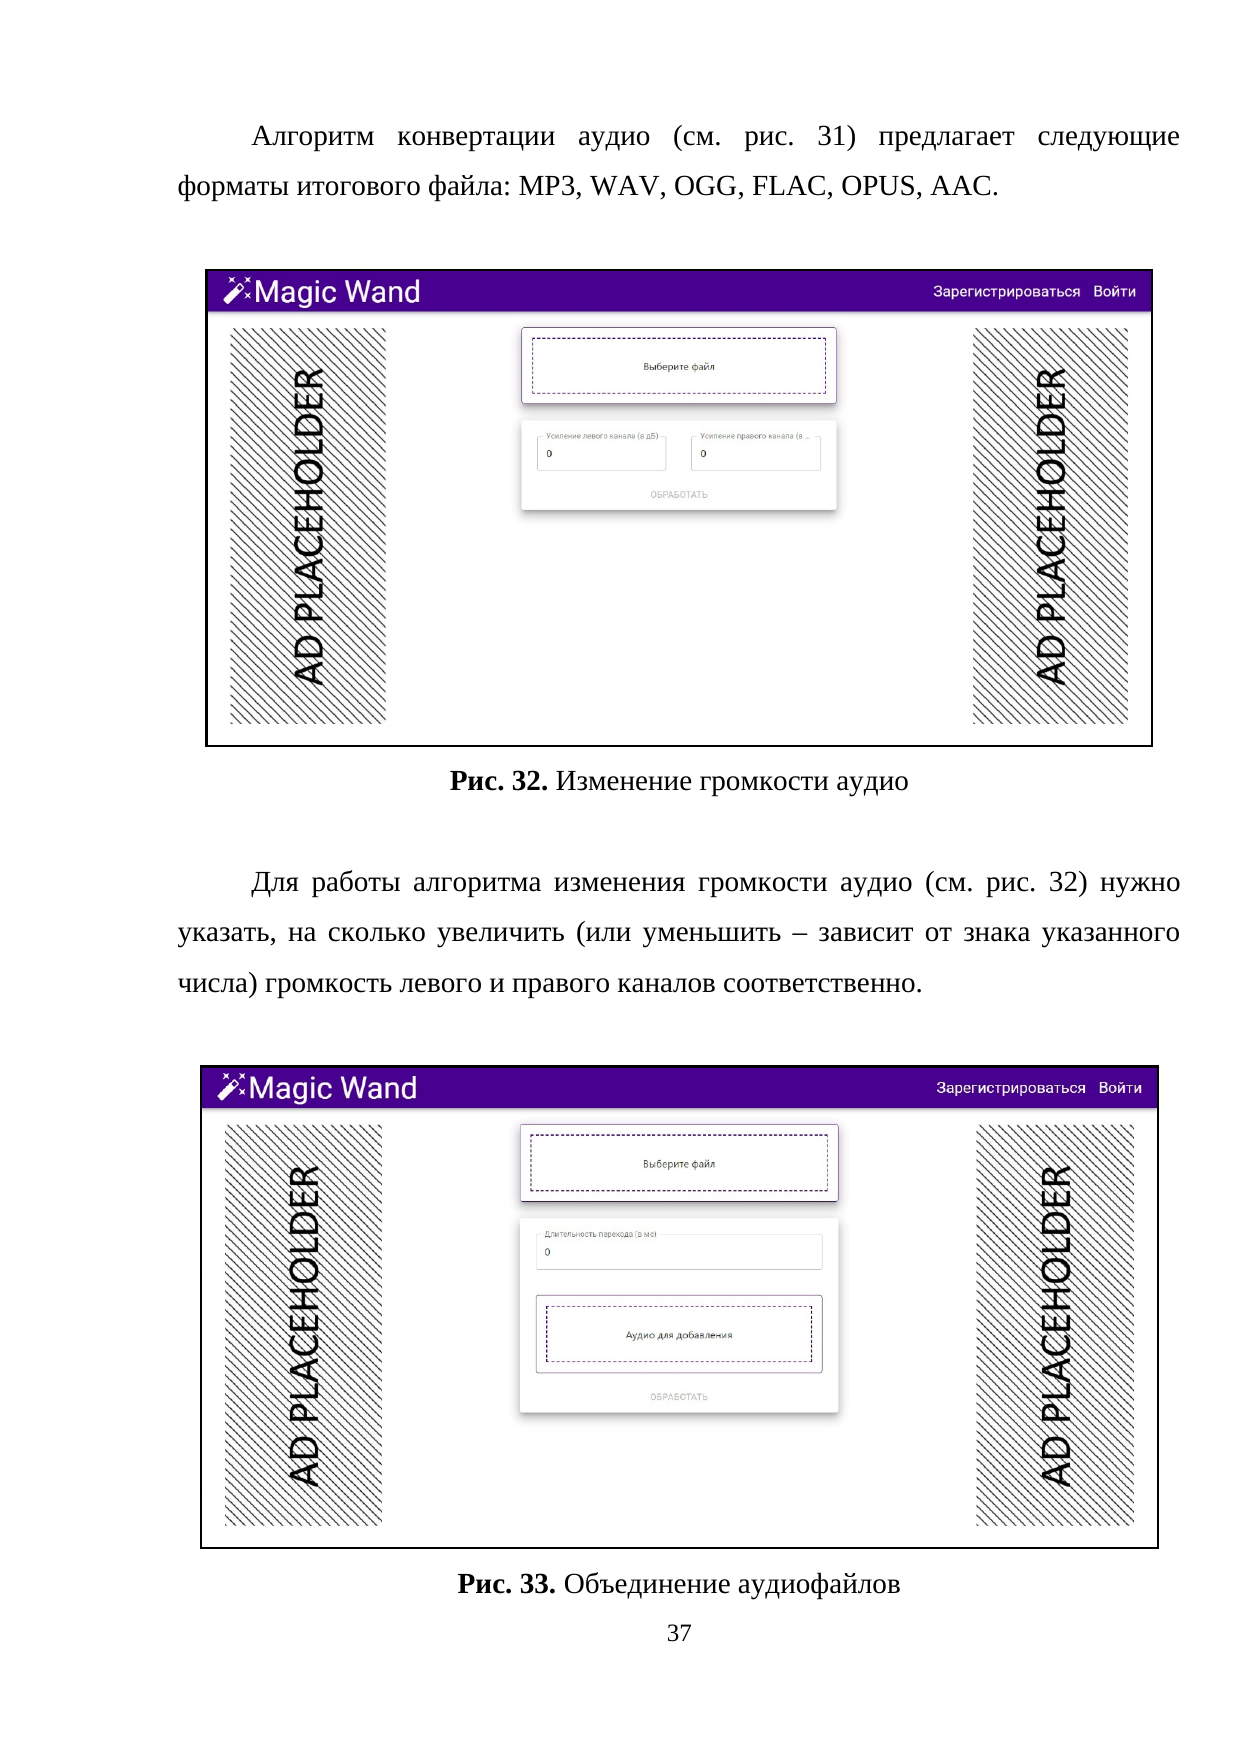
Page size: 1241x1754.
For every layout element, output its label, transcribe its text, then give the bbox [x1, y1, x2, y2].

text Рис. 33. Объединение аудиофайлов [177, 1566, 1181, 1599]
picture [202, 1068, 1157, 1547]
text Для работы алгоритма изменения громкости аудио (см. рис. 32) нужно указать, на сколько увеличить (или уменьшить – зависит от знака указанного числа) громкость левого и правого каналов соответственно. [177, 864, 1181, 998]
text Рис. 32. Изменение громкости аудио [177, 763, 1181, 797]
picture [208, 271, 1151, 745]
text Алгоритм конвертации аудио (см. рис. 31) предлагает следующие форматы итогового файла: MP3, WAV, OGG, FLAC, OPUS, AAC. [177, 118, 1181, 202]
